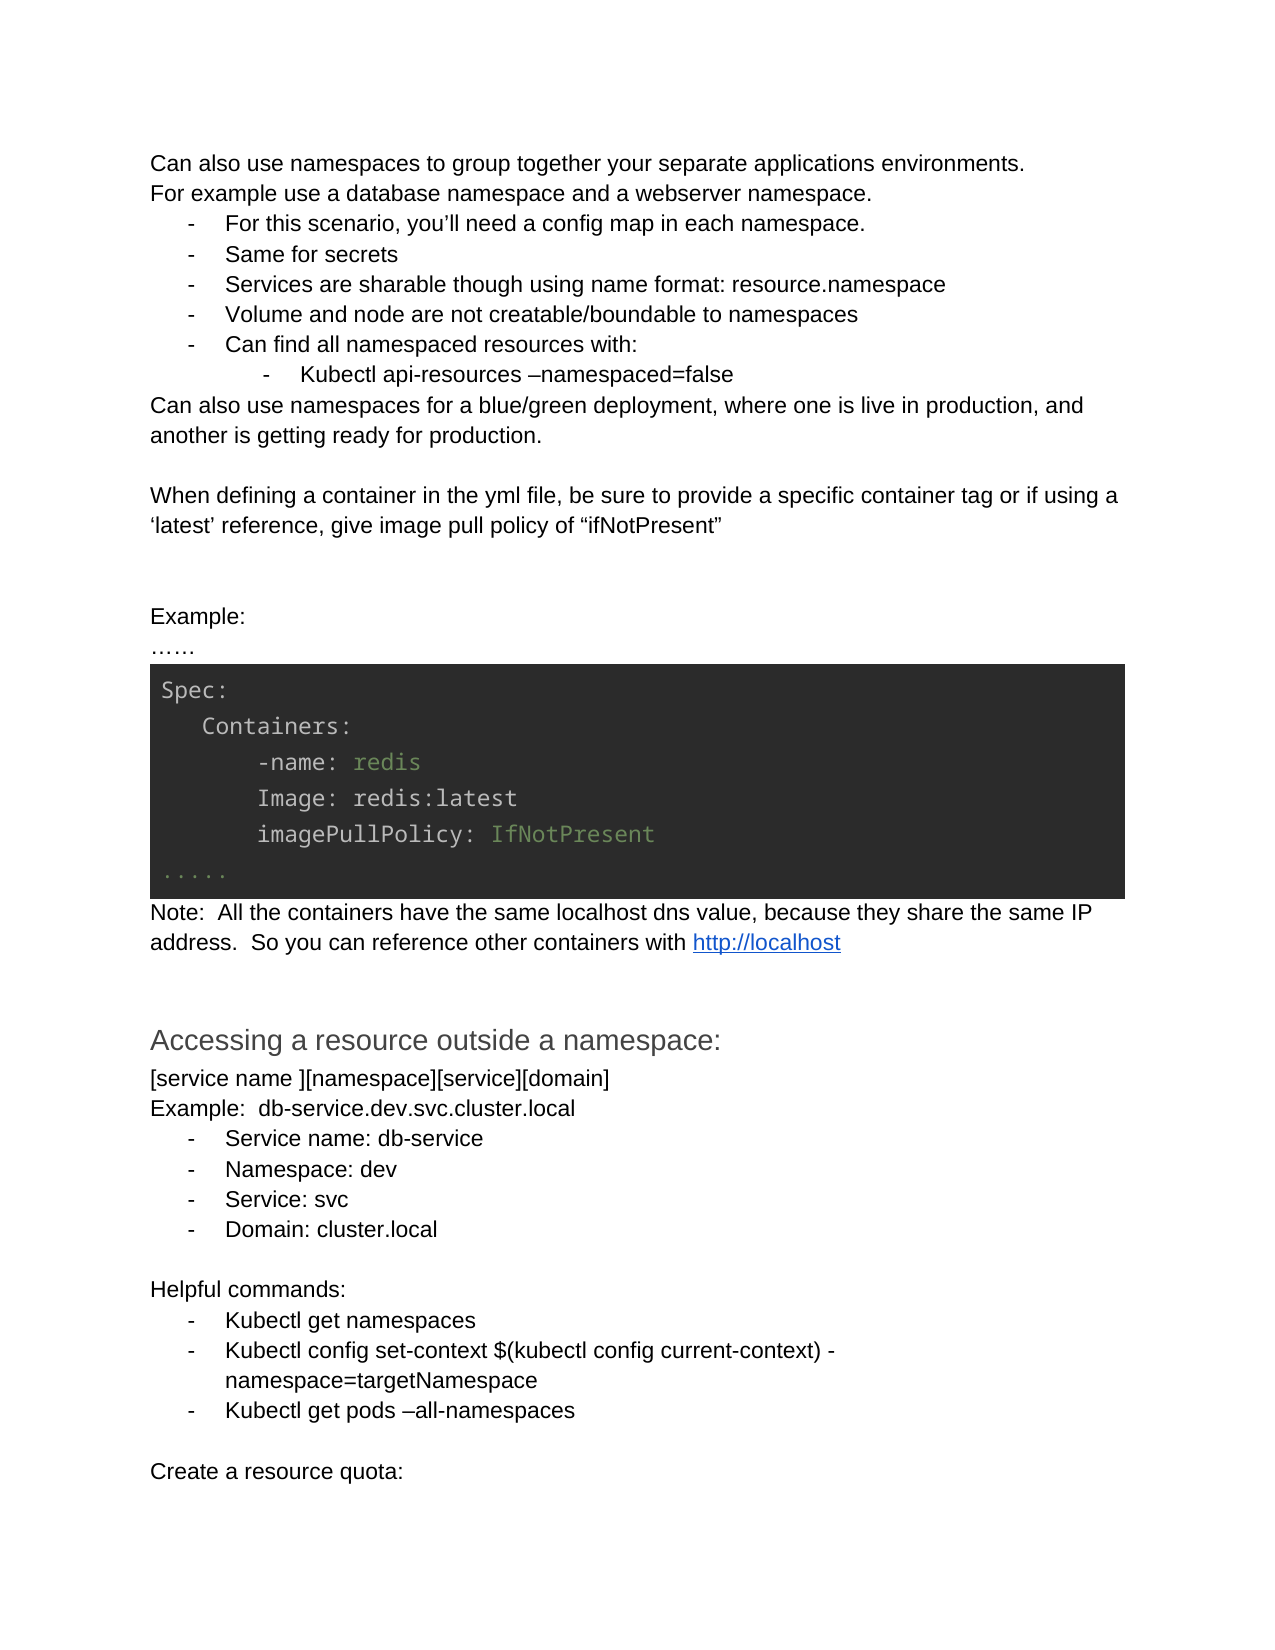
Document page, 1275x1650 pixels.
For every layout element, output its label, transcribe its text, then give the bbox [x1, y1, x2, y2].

list Services are sharable though using name format: resource.namespace [187, 271, 1125, 297]
text Note: All the containers have the same localhost dns value, because they share the same IP address. So you can reference other containers with http://localhost [150, 899, 1125, 956]
list Kubectl config set-context $(kubectl config current-context) -namespace=targetNamespace [187, 1337, 1125, 1393]
list Kubectl api-resources –namespaced=false [262, 361, 1125, 388]
text [service name ][namespace][service][domain] [150, 1065, 1125, 1091]
table_header Spec: Containers: -name: redis Image: redis:latest imagePullPolicy: IfNotPresent ..... [150, 664, 1125, 899]
list Namespace: dev [187, 1156, 1125, 1182]
text Helpful commands: [150, 1276, 1125, 1303]
list Service: svc [187, 1186, 1125, 1212]
list Domain: cluster.local [187, 1216, 1125, 1242]
list Kubectl get namespaces [187, 1307, 1125, 1333]
list Kubectl get pods –all-namespaces [187, 1397, 1125, 1424]
text Can also use namespaces to group together your separate applications environments. [150, 150, 1125, 176]
list Service name: db-service [187, 1125, 1125, 1152]
list Can find all namespaced resources with: [187, 331, 1125, 358]
text Can also use namespaces for a blue/green deployment, where one is live in production, and another is getting ready for production. [150, 392, 1125, 448]
list For this scenario, you’ll need a config map in each namespace. [187, 210, 1125, 237]
text Example: db-service.dev.svc.cluster.local [150, 1095, 1125, 1122]
text When defining a container in the yml file, be sure to provide a specific container tag or if using a ‘latest’ reference, give image pull policy of “ifNotPresent” [150, 482, 1125, 539]
list Volume and node are not creatable/boundable to namespaces [187, 301, 1125, 327]
text Create a resource quota: [150, 1458, 1125, 1484]
text For example use a database namespace and a webserver namespace. [150, 180, 1125, 207]
subtitle Accessing a resource outside a namespace: [150, 1023, 1125, 1057]
text Example: [150, 603, 1125, 629]
list Same for secrets [187, 241, 1125, 267]
text …… [150, 633, 1125, 660]
